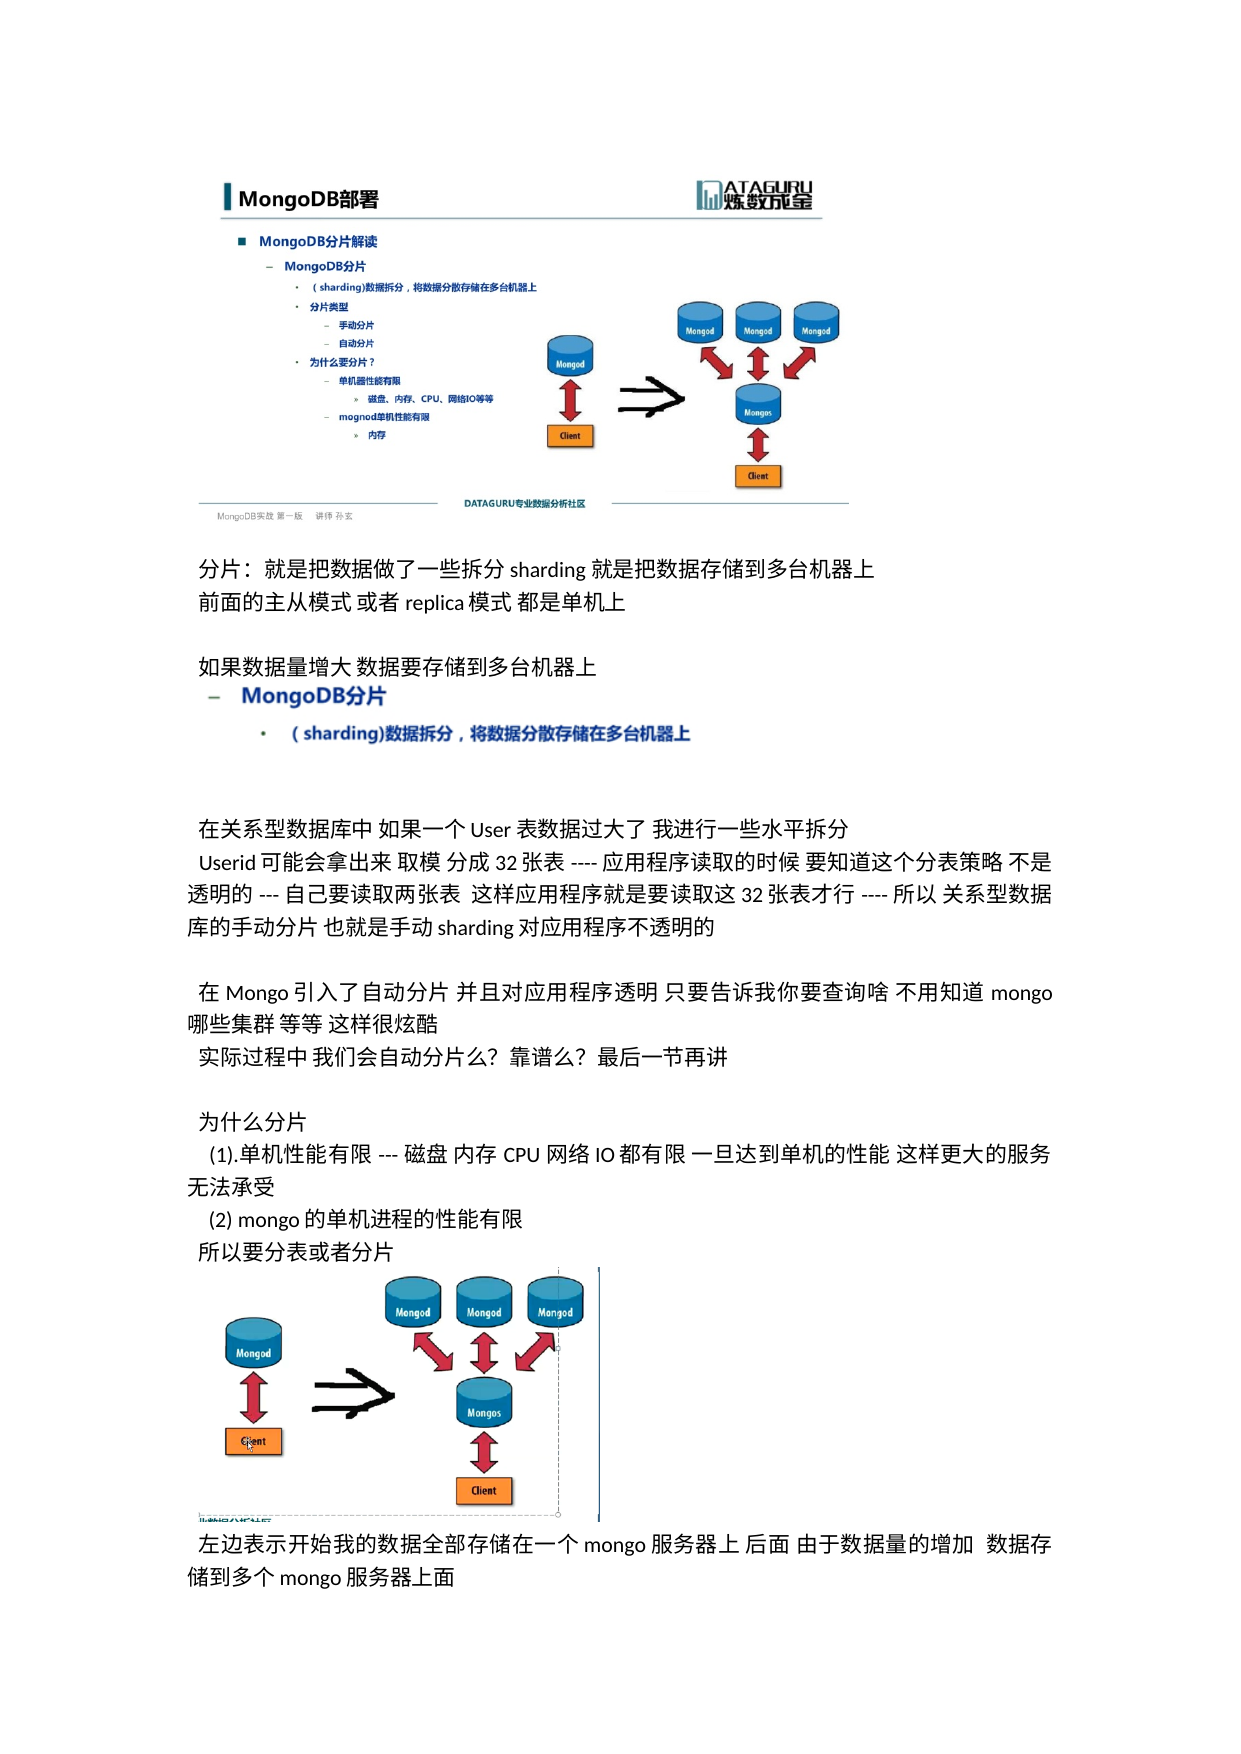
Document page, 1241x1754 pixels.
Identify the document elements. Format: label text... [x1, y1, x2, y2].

text 前面的主从模式 或者 replica模式 都是单机上 [187, 584, 1053, 617]
text 所以要分表或者分片 [187, 1234, 1053, 1267]
text (1).单机性能有限 --- 磁盘 内存 CPU 网络IO都有限 一旦达到单机的性能 这样更大的服务无法承受 [187, 1137, 1053, 1202]
text (2) mongo的单机进程的性能有限 [187, 1202, 1053, 1234]
picture [198, 682, 698, 747]
picture [198, 162, 849, 528]
text 分片：就是把数据做了一些拆分 sharding 就是把数据存储到多台机器上 [187, 552, 1053, 584]
picture [198, 1267, 600, 1522]
text 左边表示开始我的数据全部存储在一个mongo服务器上 后面 由于数据量的增加 数据存储到多个mongo服务器上面 [187, 1527, 1053, 1592]
text 实际过程中 我们会自动分片么？靠谱么？最后一节再讲 [187, 1039, 1053, 1072]
text 如果数据量增大 数据要存储到多台机器上 [187, 649, 1053, 682]
text 在Mongo引入了自动分片 并且对应用程序透明 只要告诉我你要查询啥 不用知道mongo哪些集群 等等 这样很炫酷 [187, 974, 1053, 1039]
text Userid可能会拿出来 取模 分成32张表 ---- 应用程序读取的时候 要知道这个分表策略 不是透明的 --- 自己要读取两张表 这样应用程序就是要读取这32张表才行 ---- 所以 关系型数据库的手动分片 也就是手动sharding对应用程序不透明的 [187, 844, 1053, 942]
text 在关系型数据库中 如果一个User表数据过大了 我进行一些水平拆分 [187, 812, 1053, 844]
text 为什么分片 [187, 1104, 1053, 1137]
